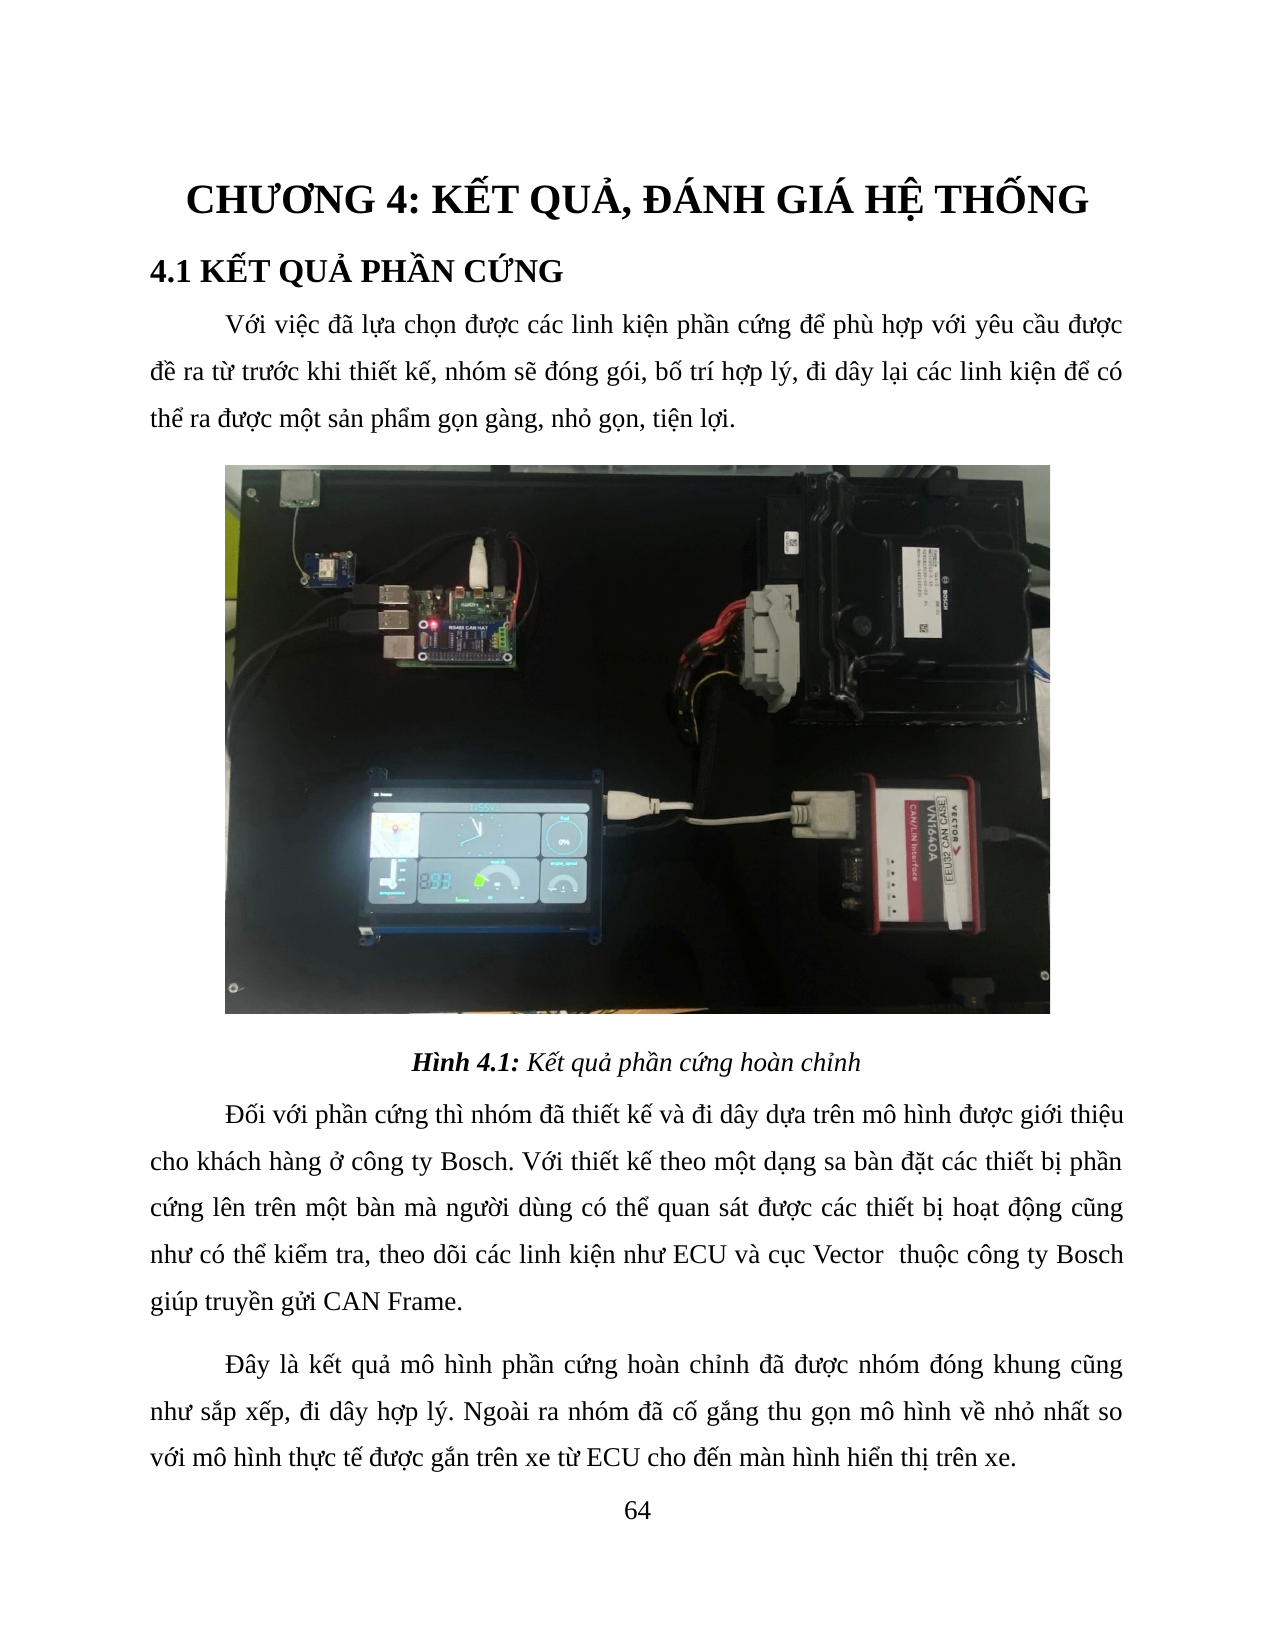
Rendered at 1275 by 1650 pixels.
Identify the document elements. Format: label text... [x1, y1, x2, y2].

text Với việc đã lựa chọn được các linh kiện phần cứng để phù hợp với yêu cầu được đề ra từ trước khi thiết kế, nhóm sẽ đóng gói, bố trí hợp lý, đi dây lại các linh kiện để có thể ra được một sản phẩm gọn gàng, nhỏ gọn, tiện lợi. [150, 308, 1125, 433]
text Đây là kết quả mô hình phần cứng hoàn chỉnh đã được nhóm đóng khung cũng như sắp xếp, đi dây hợp lý. Ngoài ra nhóm đã cố gắng thu gọn mô hình về nhỏ nhất so với mô hình thực tế được gắn trên xe từ ECU cho đến màn hình hiển thị trên xe. [150, 1348, 1125, 1473]
subtitle 4.1 Kết quả phần cứng [150, 251, 1125, 289]
text Hình 4.1: Kết quả phần cứng hoàn chỉnh [150, 1046, 1125, 1077]
subtitle CHƯƠNG 4: KẾT QUẢ, ĐÁNH GIÁ HỆ THỐNG [150, 175, 1125, 223]
picture [225, 465, 1050, 1014]
text Đối với phần cứng thì nhóm đã thiết kế và đi dây dựa trên mô hình được giới thiệu cho khách hàng ở công ty Bosch. Với thiết kế theo một dạng sa bàn đặt các thiết bị phần cứng lên trên một bàn mà người dùng có thể quan sát được các thiết bị hoạt động cũng như có thể kiểm tra, theo dõi các linh kiện như ECU và cục Vector thuộc công ty Bosch giúp truyền gửi CAN Frame. [150, 1098, 1125, 1316]
